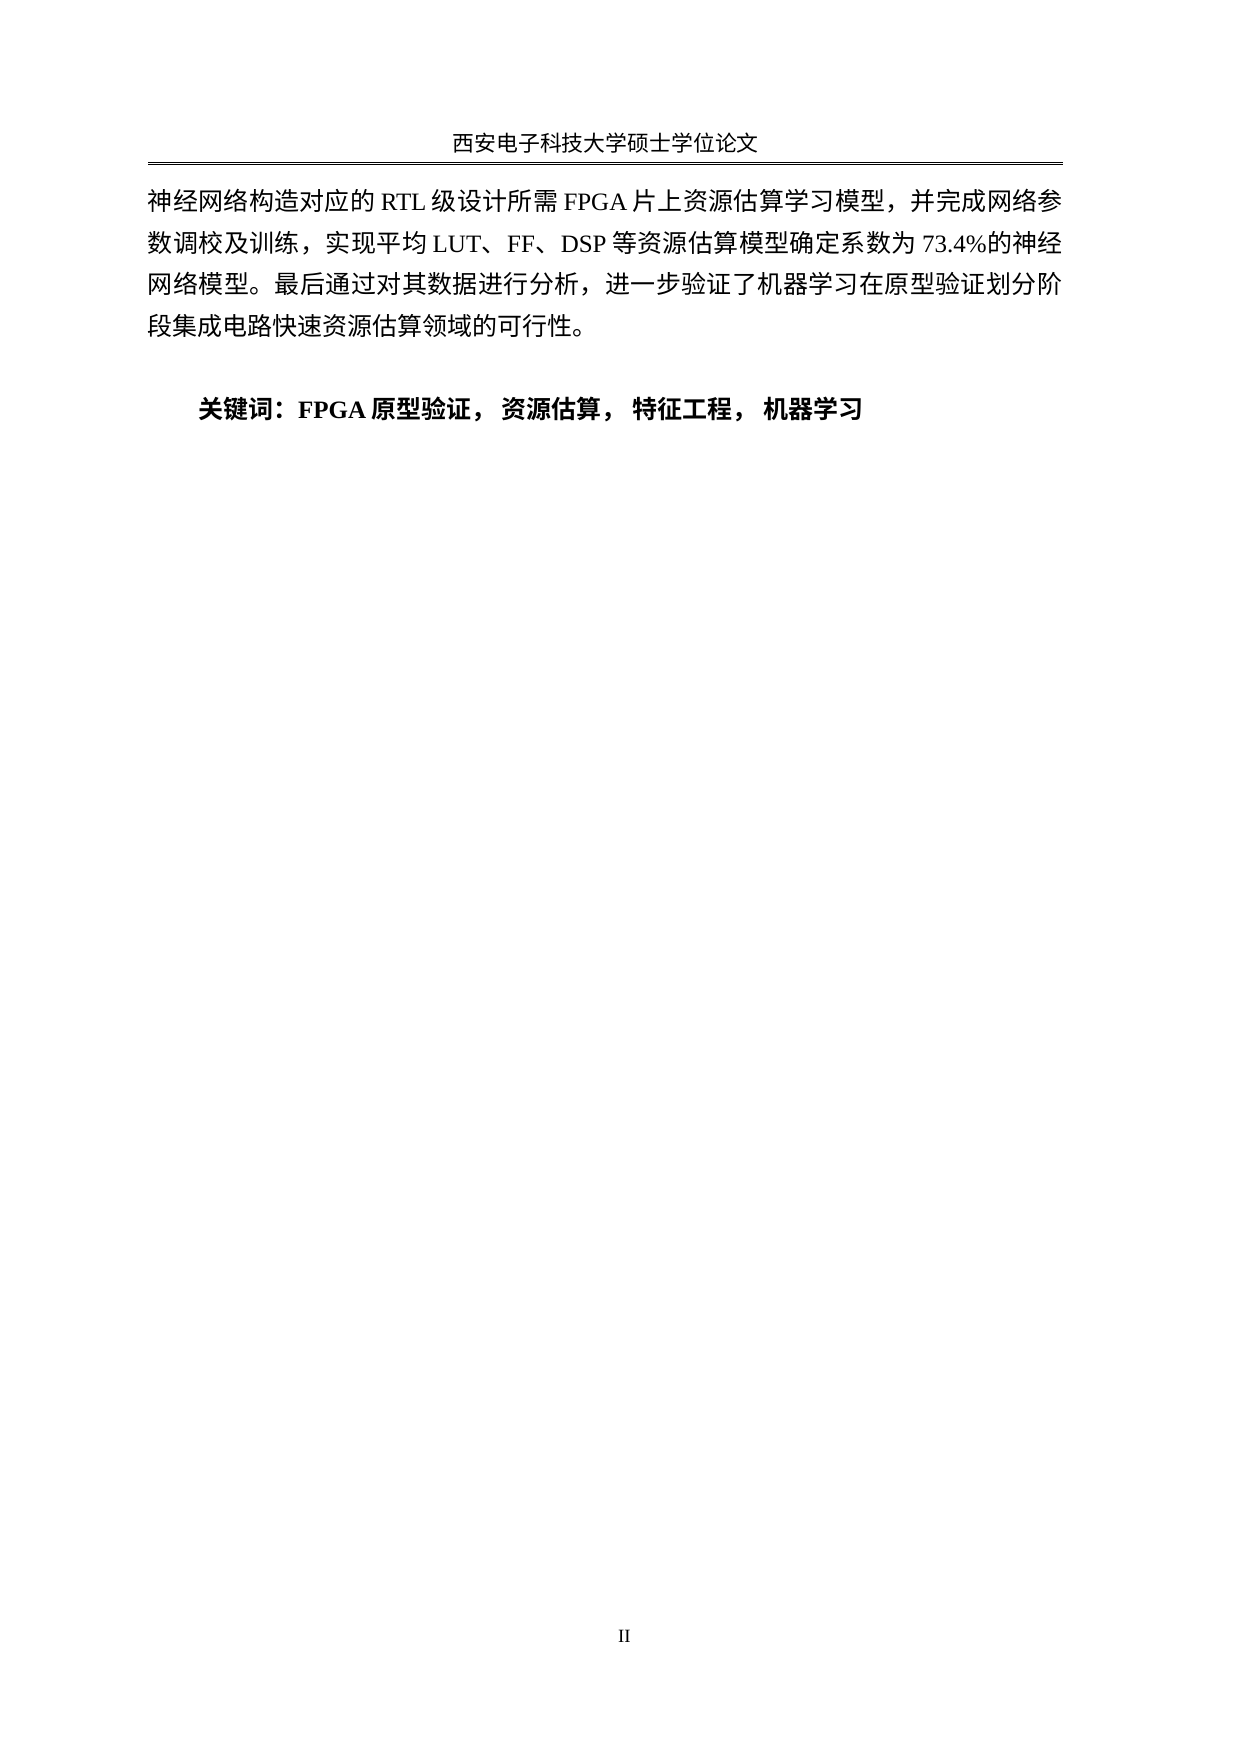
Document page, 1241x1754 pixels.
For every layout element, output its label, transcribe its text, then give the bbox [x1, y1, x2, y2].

text 关键词：FPGA原型验证， 资源估算， 特征工程， 机器学习 [148, 386, 1063, 427]
